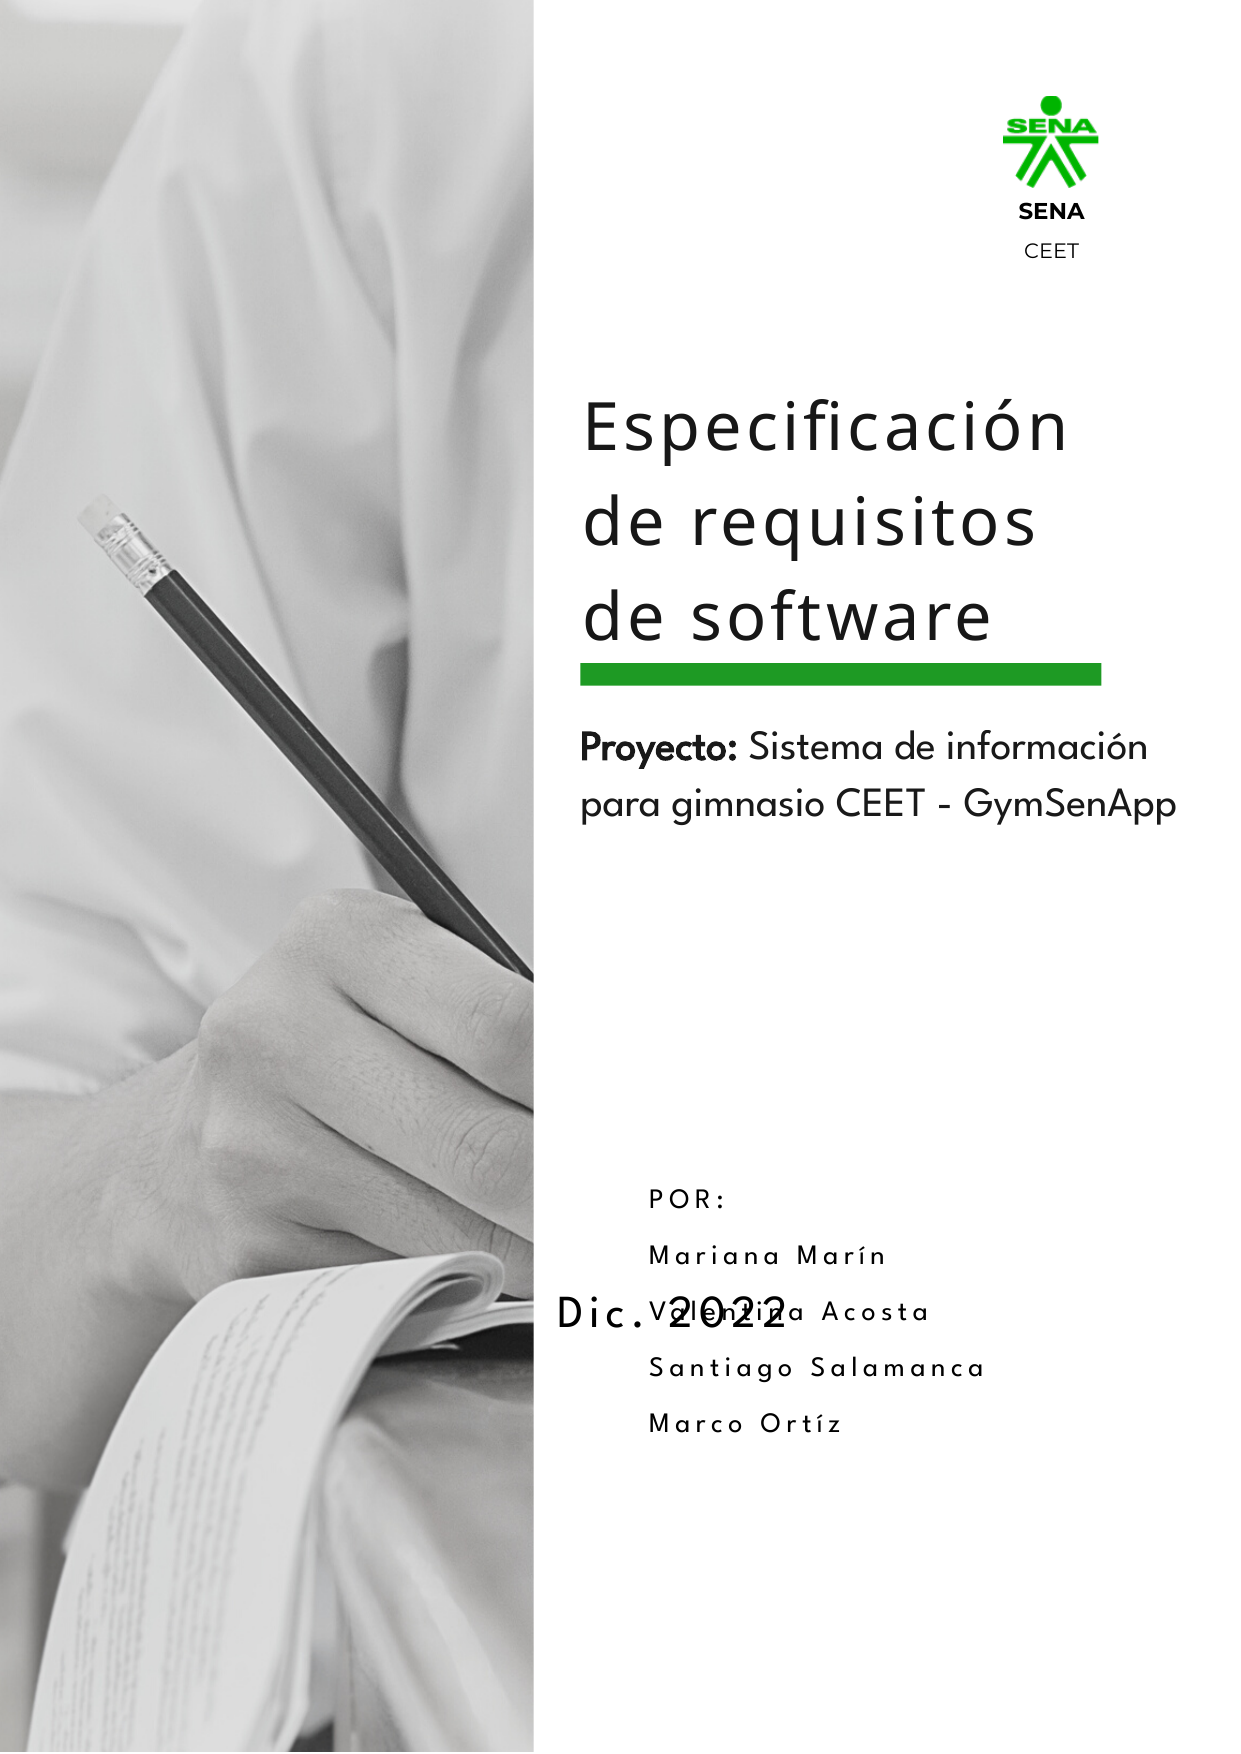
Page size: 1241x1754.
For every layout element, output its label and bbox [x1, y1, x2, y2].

picture [1003, 96, 1099, 188]
picture [0, 0, 534, 1752]
